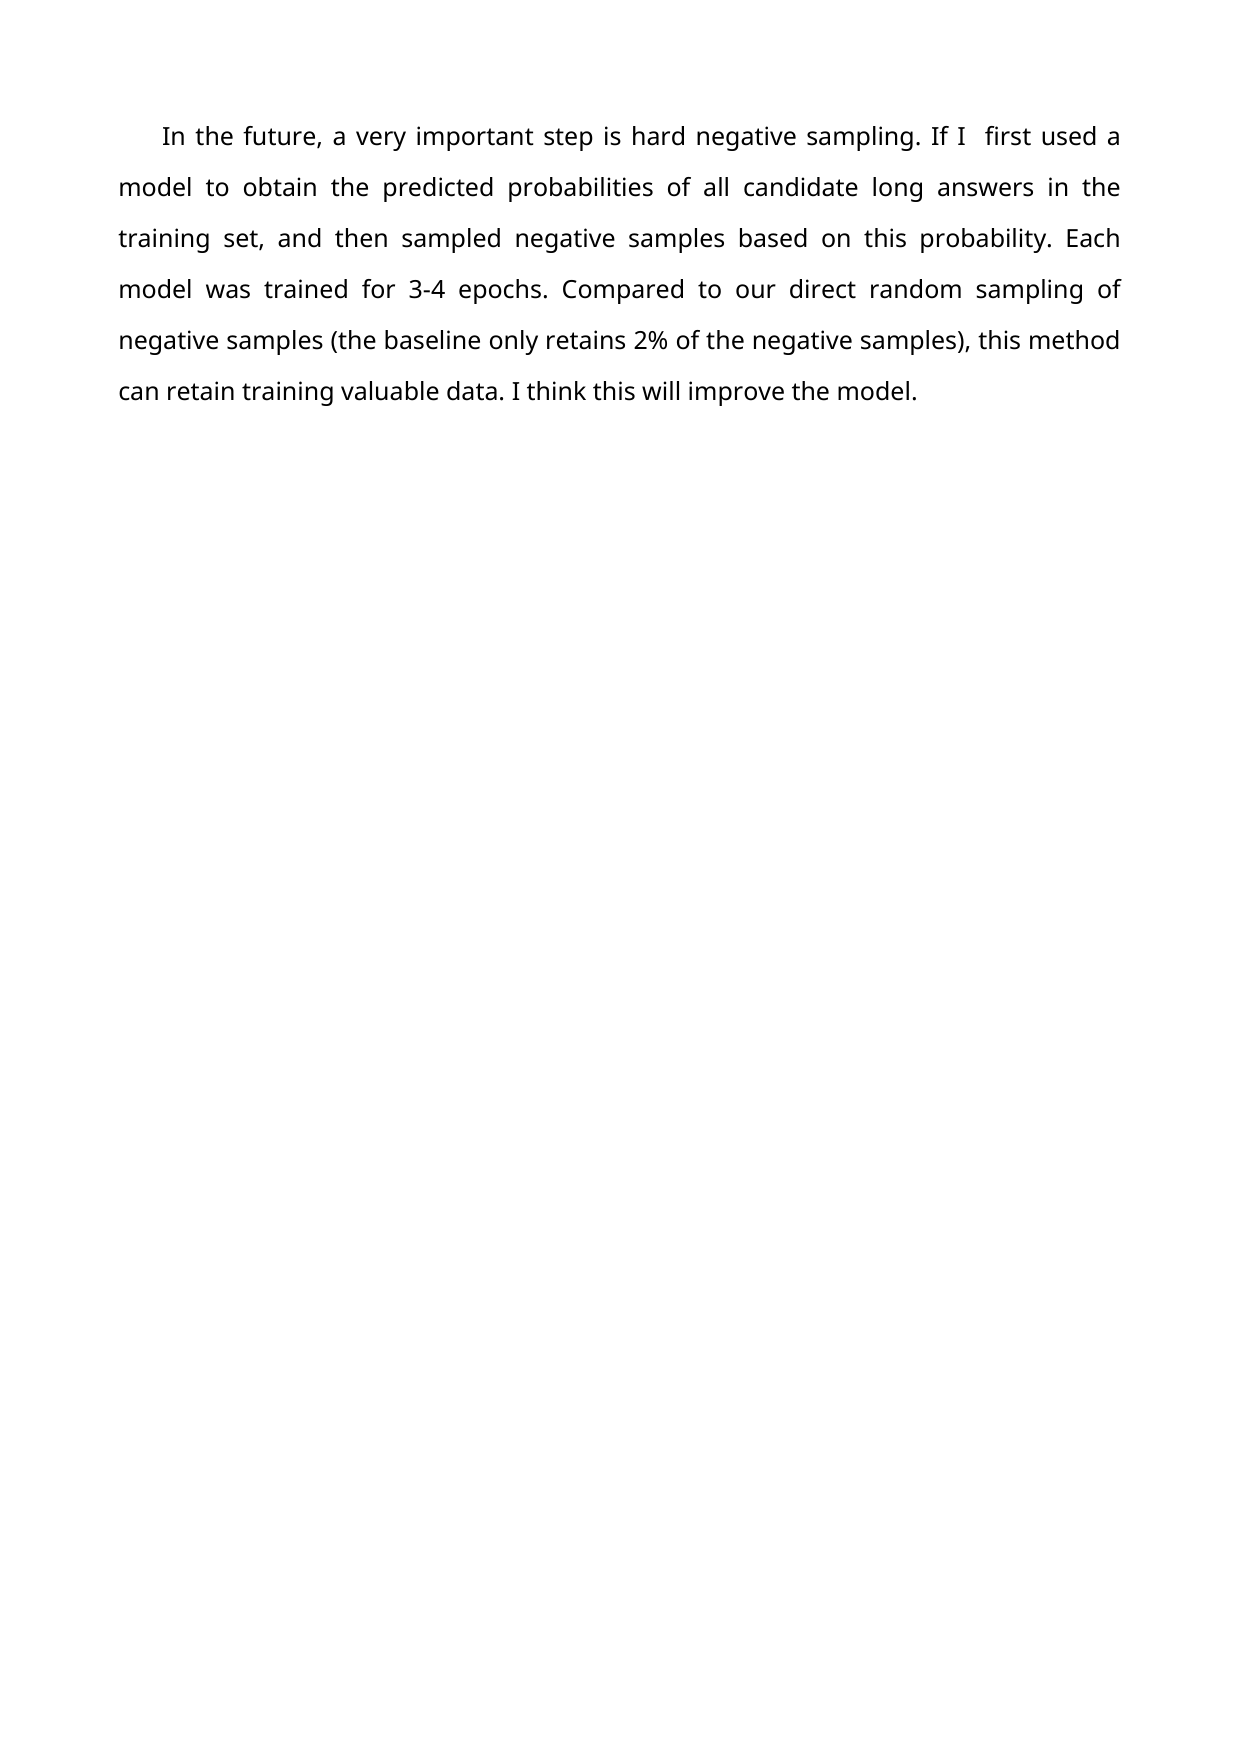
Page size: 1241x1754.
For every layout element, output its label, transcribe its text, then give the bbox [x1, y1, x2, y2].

text In the future, a very important step is hard negative sampling. If I first used a model to obtain the predicted probabilities of all candidate long answers in the training set, and then sampled negative samples based on this probability. Each model was trained for 3-4 epochs. Compared to our direct random sampling of negative samples (the baseline only retains 2% of the negative samples), this method can retain training valuable data. I think this will improve the model. [118, 118, 1122, 407]
